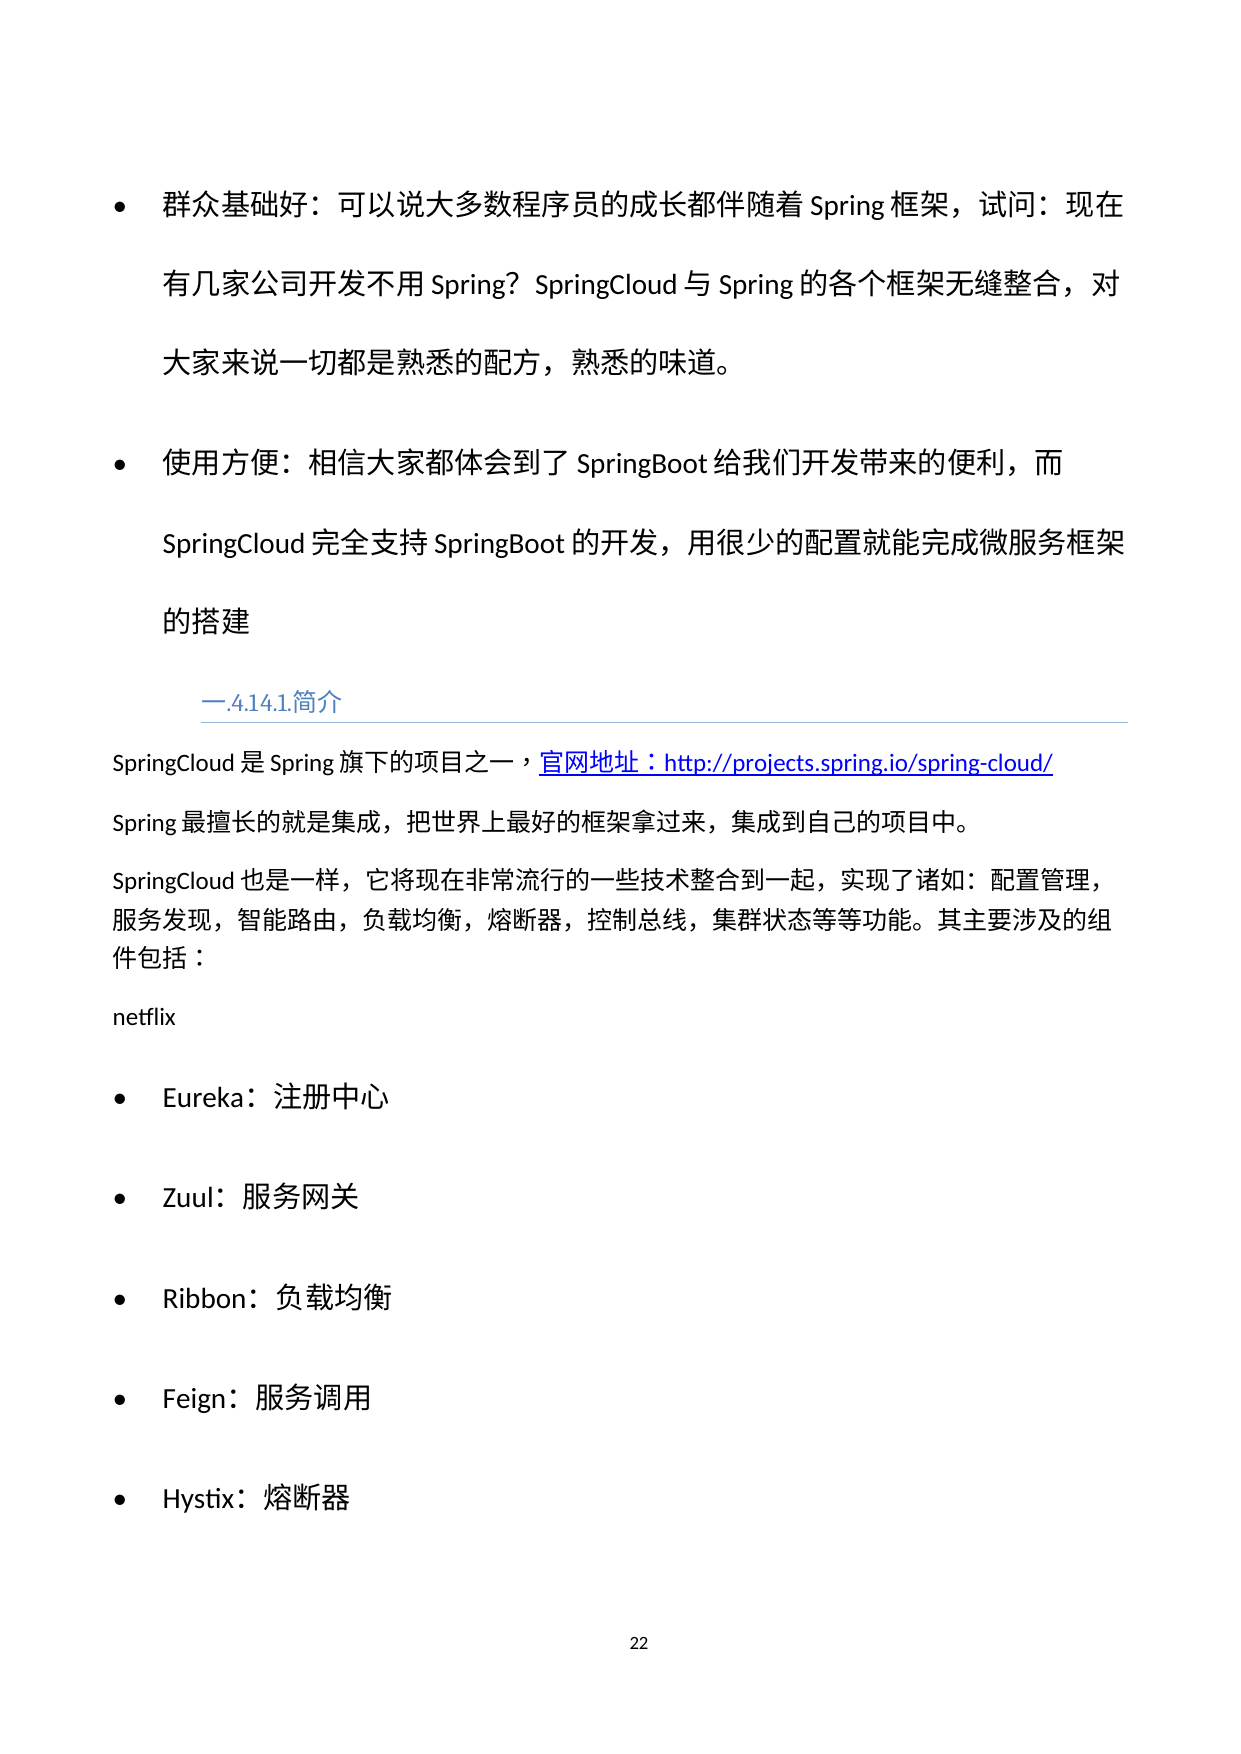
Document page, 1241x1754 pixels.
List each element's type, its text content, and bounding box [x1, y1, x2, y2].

list Hystix：熔断器 [112, 1456, 1128, 1535]
text SpringCloud也是一样，它将现在非常流行的一些技术整合到一起，实现了诸如：配置管理，服务发现，智能路由，负载均衡，熔断器，控制总线，集群状态等等功能。其主要涉及的组件包括： [112, 859, 1128, 978]
list Feign：服务调用 [112, 1356, 1128, 1435]
list Zuul：服务网关 [112, 1155, 1128, 1235]
text SpringCloud是Spring旗下的项目之一，官网地址：http://projects.spring.io/spring-cloud/ [112, 742, 1128, 782]
list Eureka：注册中心 [112, 1055, 1128, 1134]
list 群众基础好：可以说大多数程序员的成长都伴随着Spring框架，试问：现在有几家公司开发不用Spring？SpringCloud与Spring的各个框架无缝整合，对大家来说一切都是熟悉的配方，熟悉的味道。 [112, 163, 1128, 401]
text netflix [112, 997, 1128, 1036]
subtitle 4.1.简介 [201, 681, 1128, 722]
text Spring最擅长的就是集成，把世界上最好的框架拿过来，集成到自己的项目中。 [112, 801, 1128, 840]
list 使用方便：相信大家都体会到了SpringBoot给我们开发带来的便利，而SpringCloud完全支持SpringBoot的开发，用很少的配置就能完成微服务框架的搭建 [112, 422, 1128, 660]
list Ribbon：负载均衡 [112, 1256, 1128, 1335]
